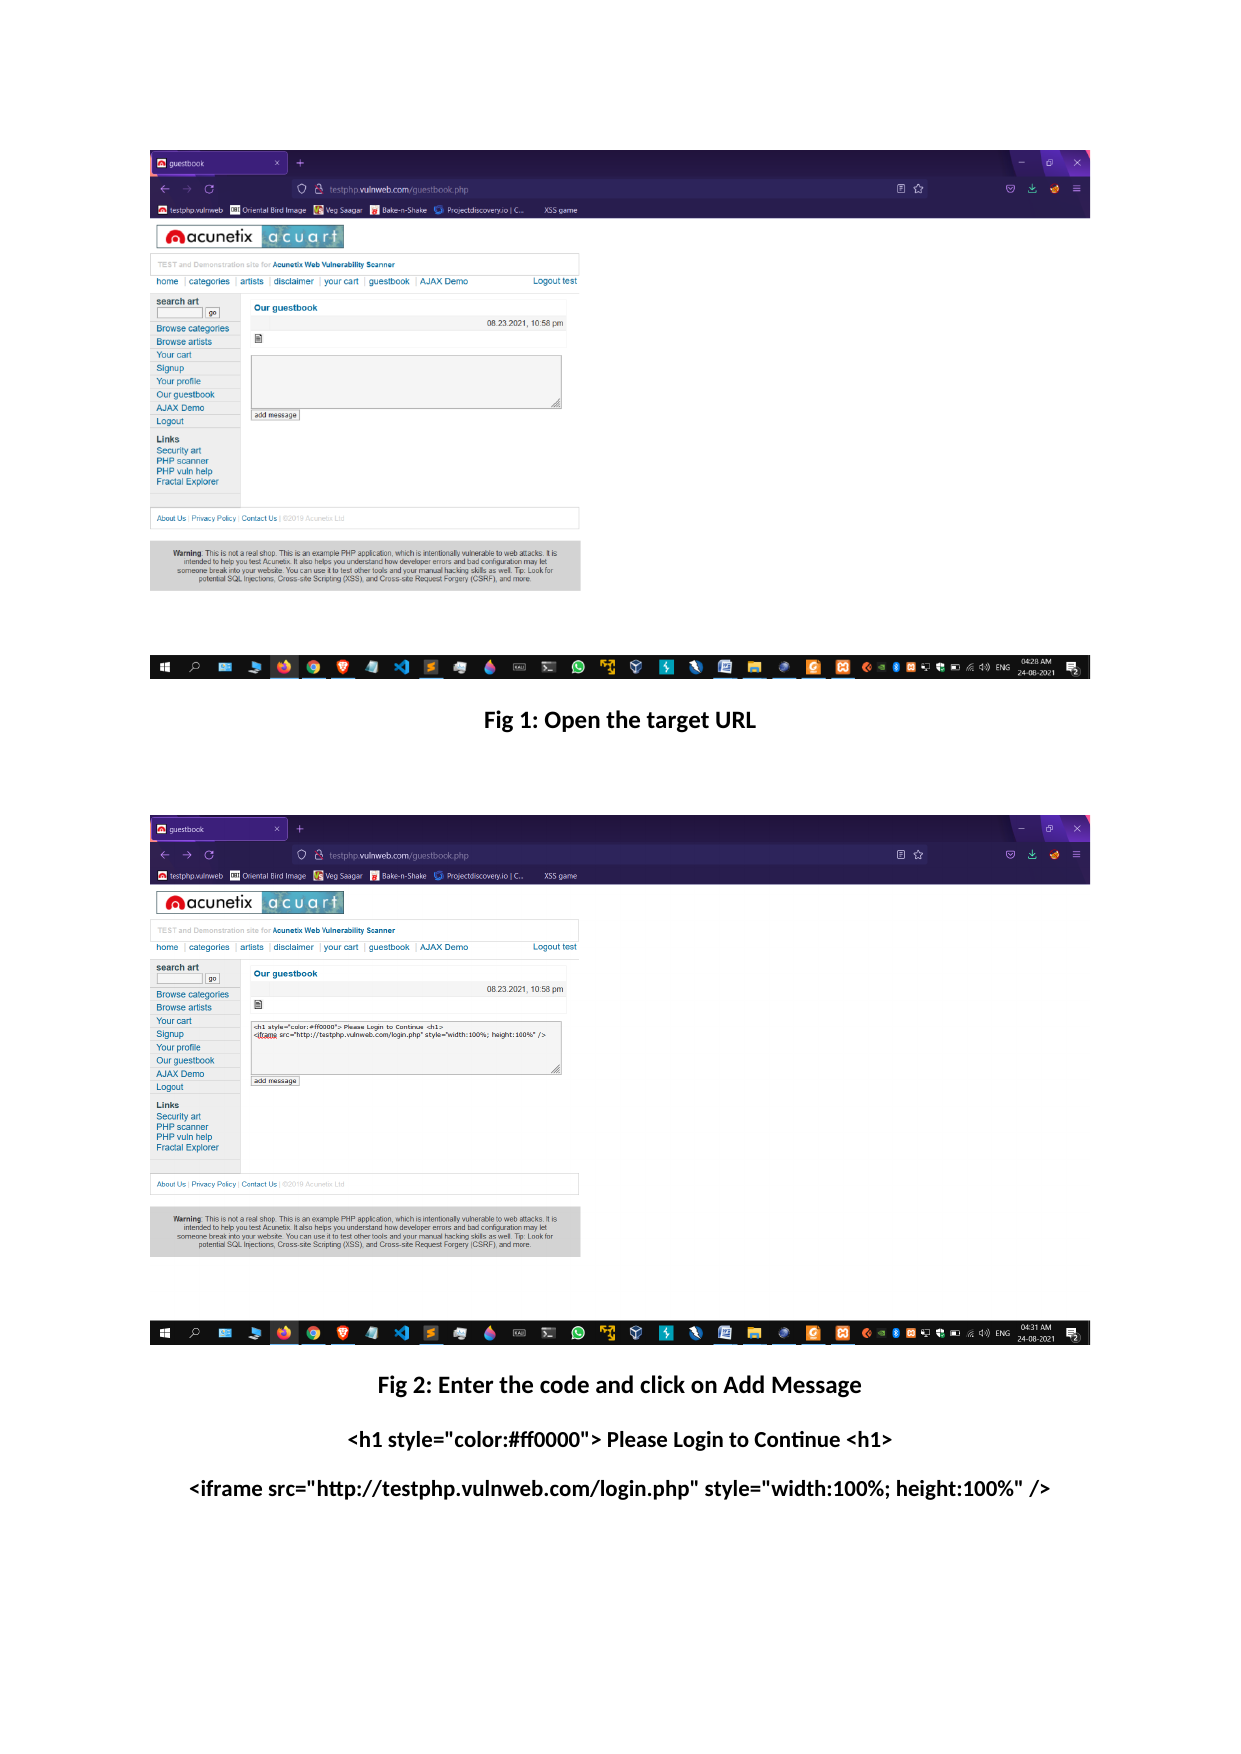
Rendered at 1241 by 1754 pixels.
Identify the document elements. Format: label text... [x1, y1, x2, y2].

text <iframe src="http://testphp.vulnweb.com/login.php" style="width:100%; height:100%" /> [150, 1474, 1090, 1502]
text <h1 style="color:#ff0000"> Please Login to Continue <h1> [150, 1425, 1090, 1453]
text Fig 2: Enter the code and click on Add Message [150, 1369, 1090, 1400]
picture [150, 815, 1091, 1345]
picture [150, 150, 1091, 679]
text Fig 1: Open the target URL [150, 704, 1090, 734]
